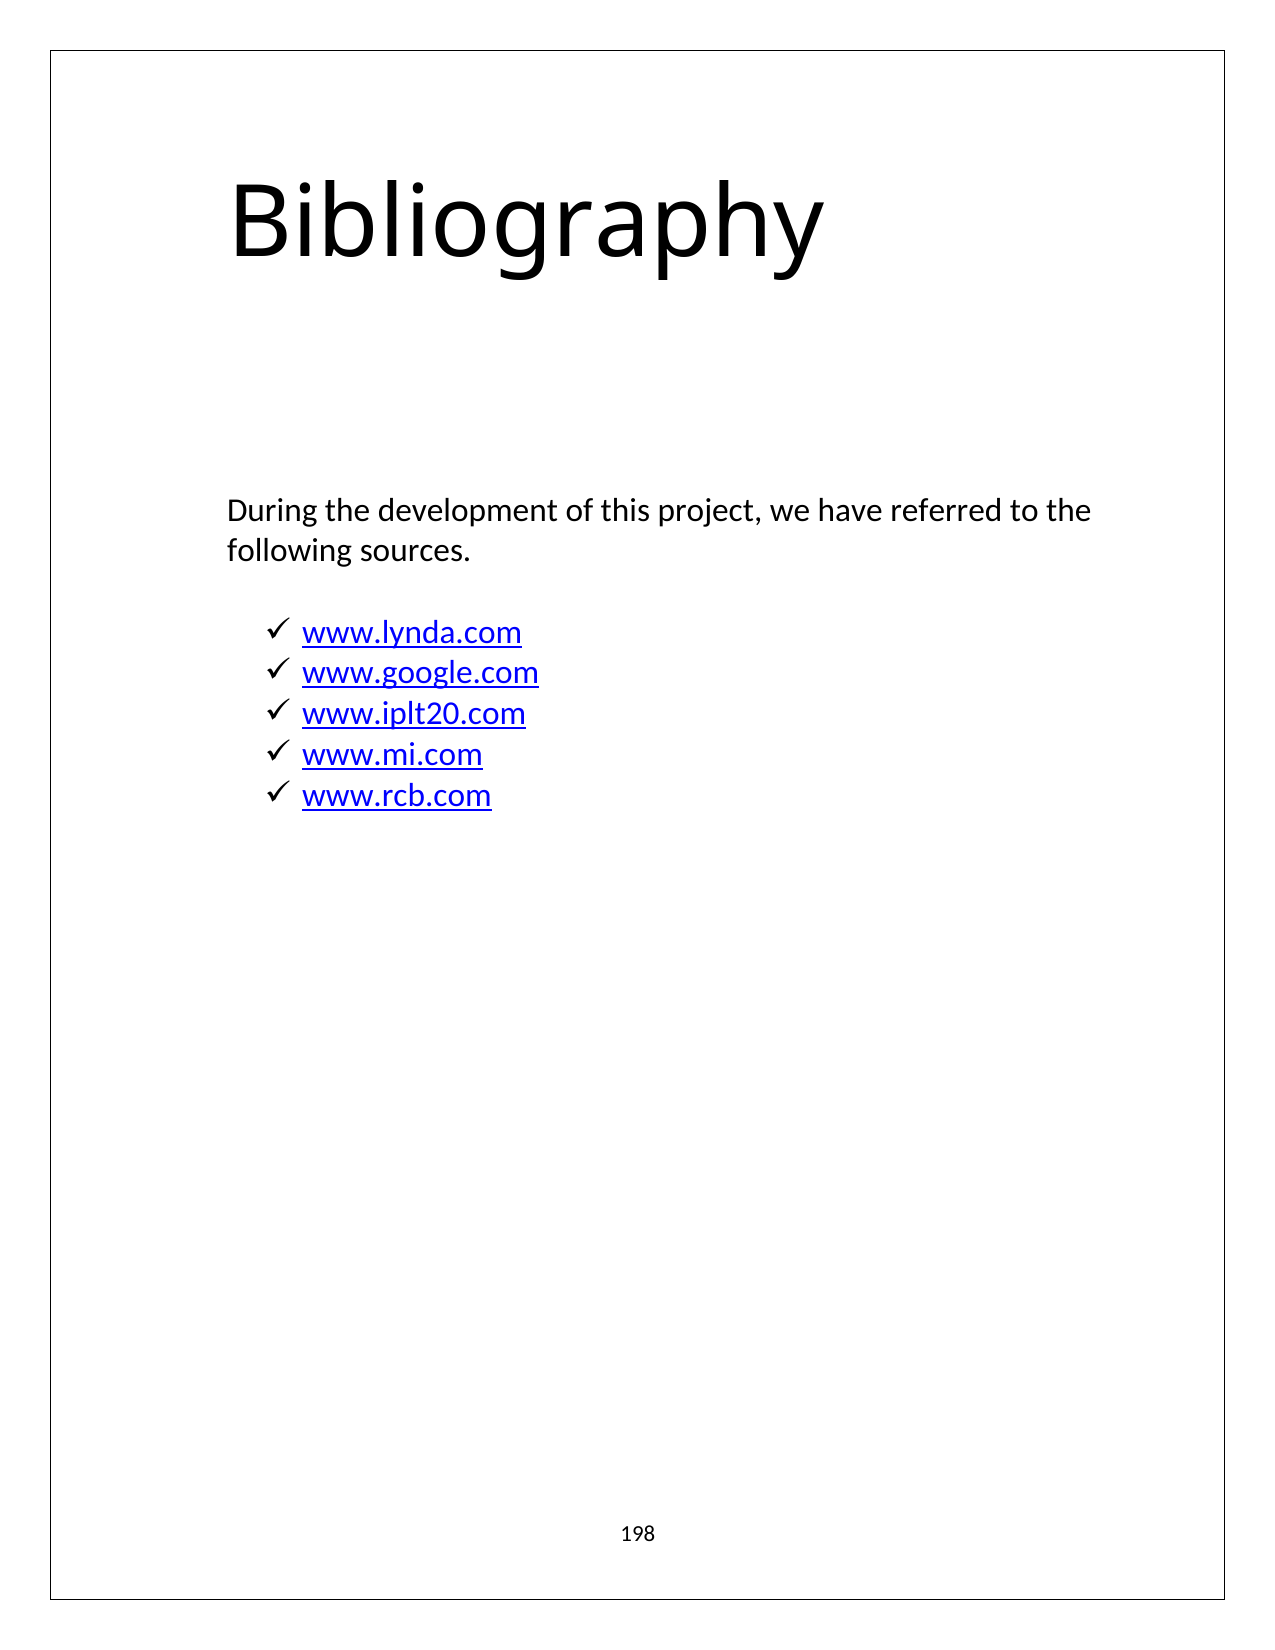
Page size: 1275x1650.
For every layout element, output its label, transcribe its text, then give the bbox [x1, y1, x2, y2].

title www.lynda.com [264, 611, 1125, 652]
title www.google.com [264, 652, 1125, 692]
text Bibliography [227, 150, 1125, 286]
title www.rcb.com [264, 774, 1125, 814]
title During the development of this project, we have referred to the following sources. [227, 489, 1125, 570]
title www.mi.com [264, 733, 1125, 774]
title www.iplt20.com [264, 692, 1125, 733]
